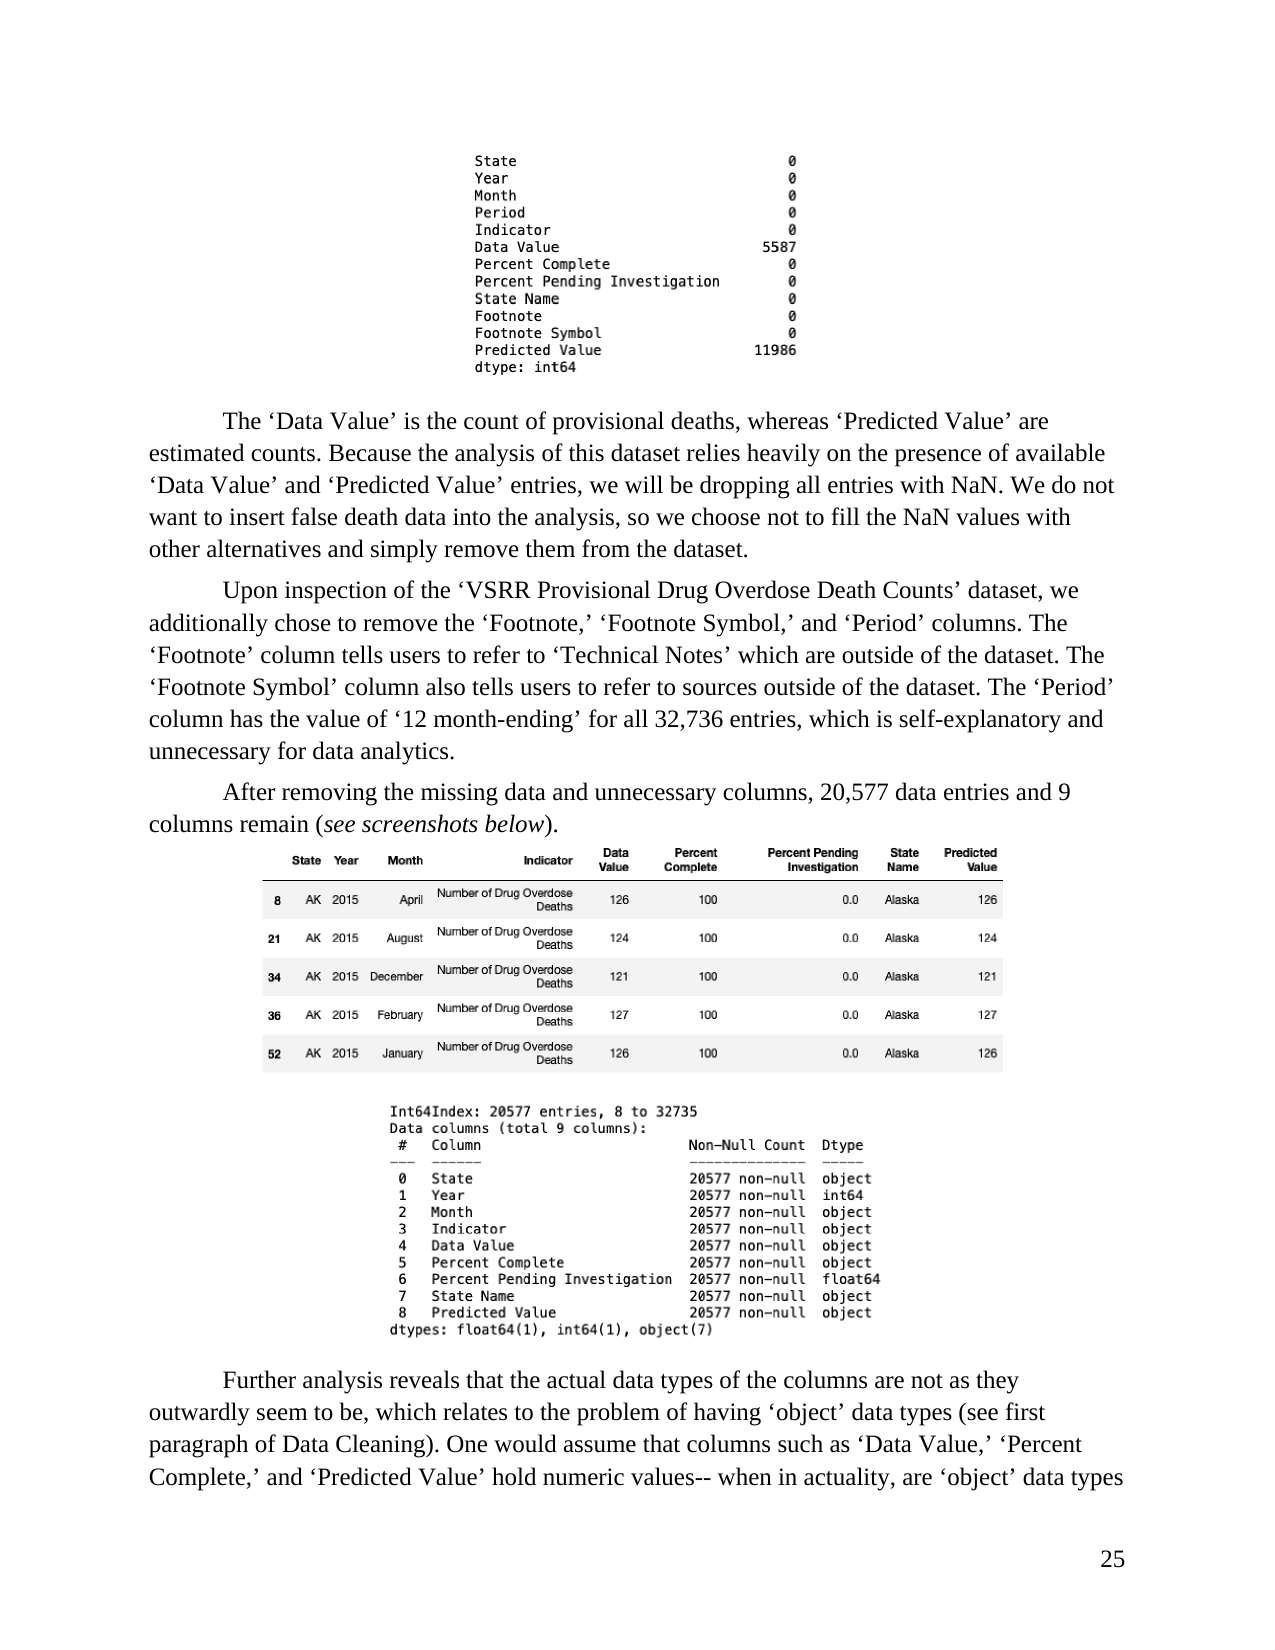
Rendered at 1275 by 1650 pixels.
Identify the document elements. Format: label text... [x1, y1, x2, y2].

picture [379, 1102, 896, 1339]
picture [461, 151, 814, 380]
text Upon inspection of the ‘VSRR Provisional Drug Overdose Death Counts’ dataset, we additionally chose to remove the ‘Footnote,’ ‘Footnote Symbol,’ and ‘Period’ columns. The ‘Footnote’ column tells users to refer to ‘Technical Notes’ which are outside of the dataset. The ‘Footnote Symbol’ column also tells users to refer to sources outside of the dataset. The ‘Period’ column has the value of ‘12 month-ending’ for all 32,736 entries, which is self-explanatory and unnecessary for data analytics. [148, 576, 1124, 765]
picture [252, 842, 1023, 1082]
text The ‘Data Value’ is the count of provisional deaths, whereas ‘Predicted Value’ are estimated counts. Because the analysis of this dataset relies heavily on the presence of available ‘Data Value’ and ‘Predicted Value’ entries, we will be dropping all entries with NaN. We do not want to insert false death data into the analysis, so we choose not to fill the NaN values with other alternatives and simply remove them from the dataset. [148, 406, 1124, 563]
text After removing the missing data and unnecessary columns, 20,577 data entries and 9 columns remain (see screenshots below). [148, 777, 1124, 838]
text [148, 1365, 1124, 1490]
